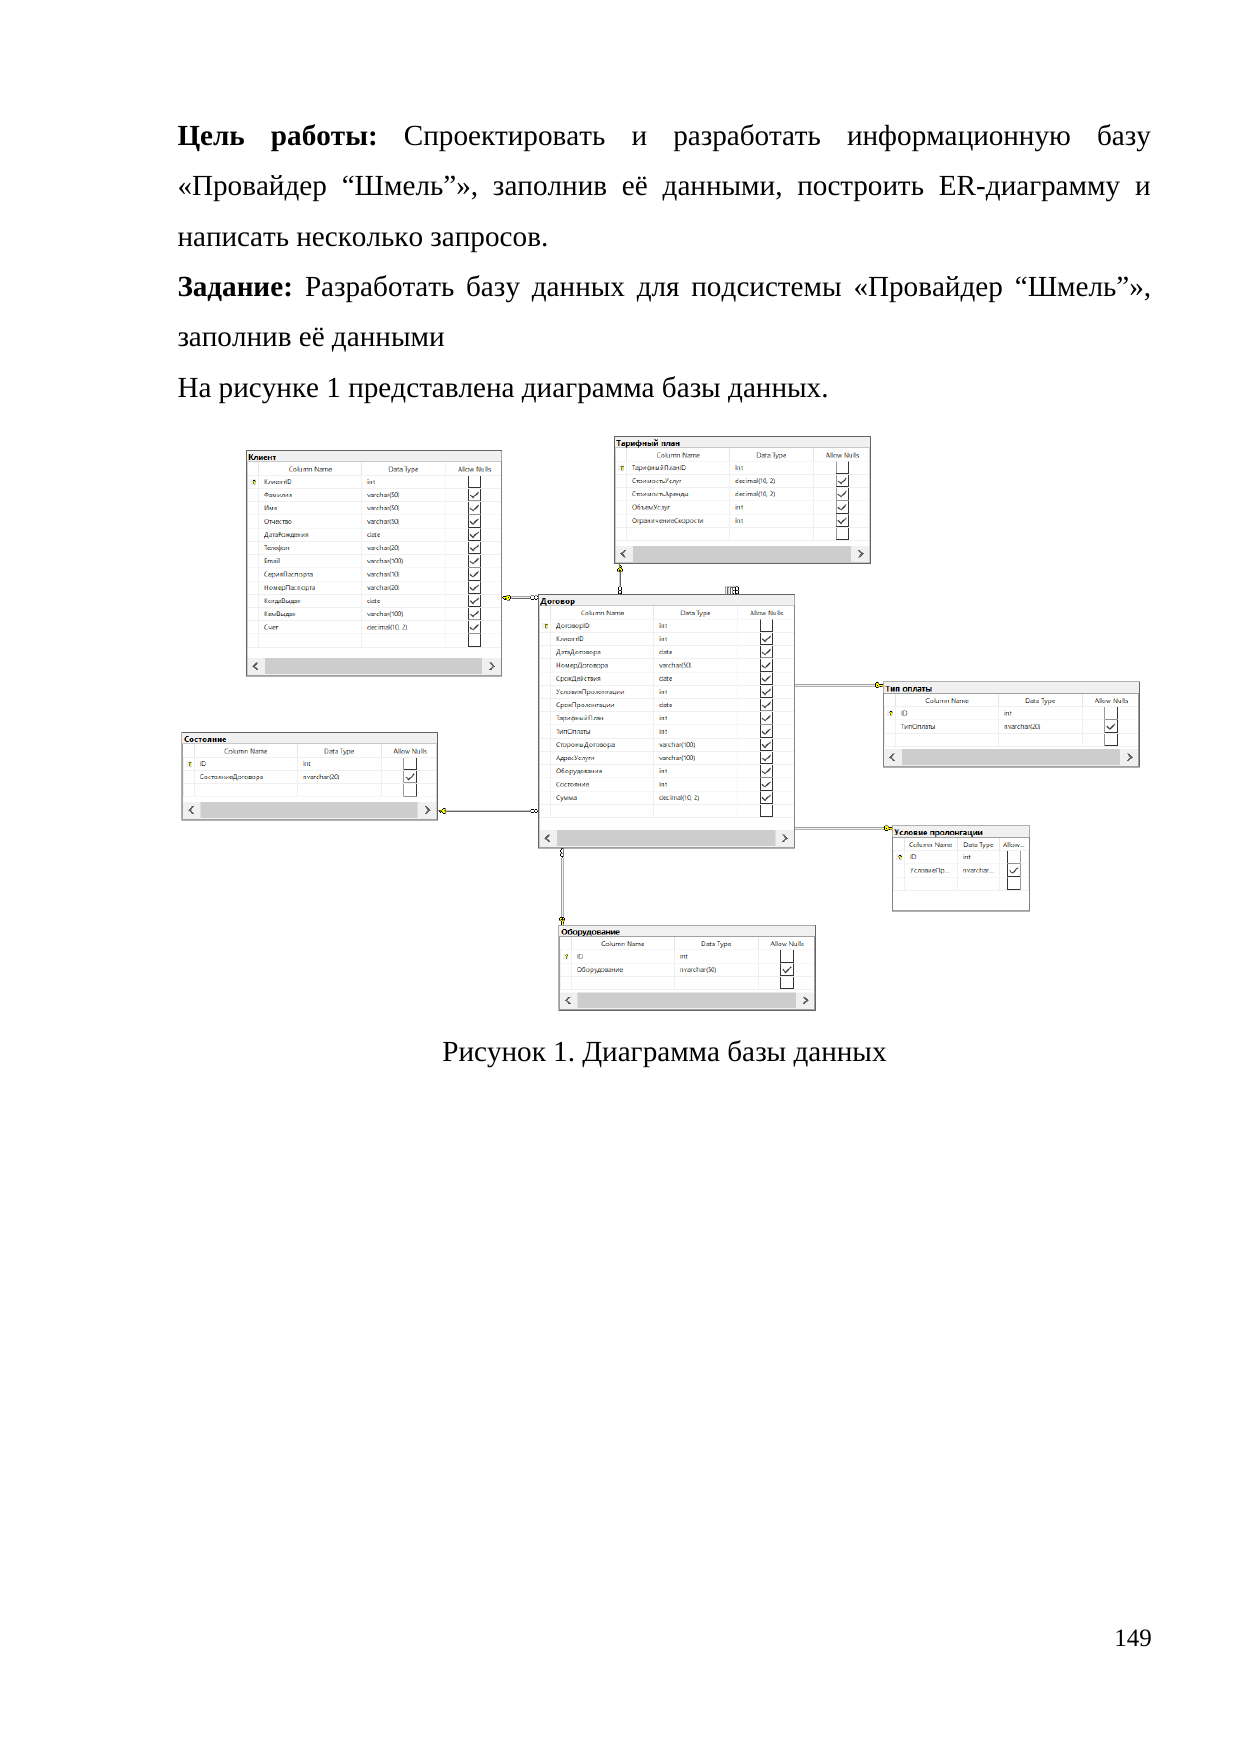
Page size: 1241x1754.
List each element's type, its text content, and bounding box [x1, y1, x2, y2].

picture [177, 420, 1152, 1021]
text На рисунке 1 представлена диаграмма базы данных. [177, 370, 1152, 403]
text Цель работы: Спроектировать и разработать информационную базу «Провайдер “Шмель”», заполнив её данными, построить ER-диаграмму и написать несколько запросов. [177, 118, 1152, 252]
text Задание: Разработать базу данных для подсистемы «Провайдер “Шмель”», заполнив её данными [177, 269, 1152, 353]
text Рисунок 1. Диаграмма базы данных [177, 1034, 1152, 1068]
